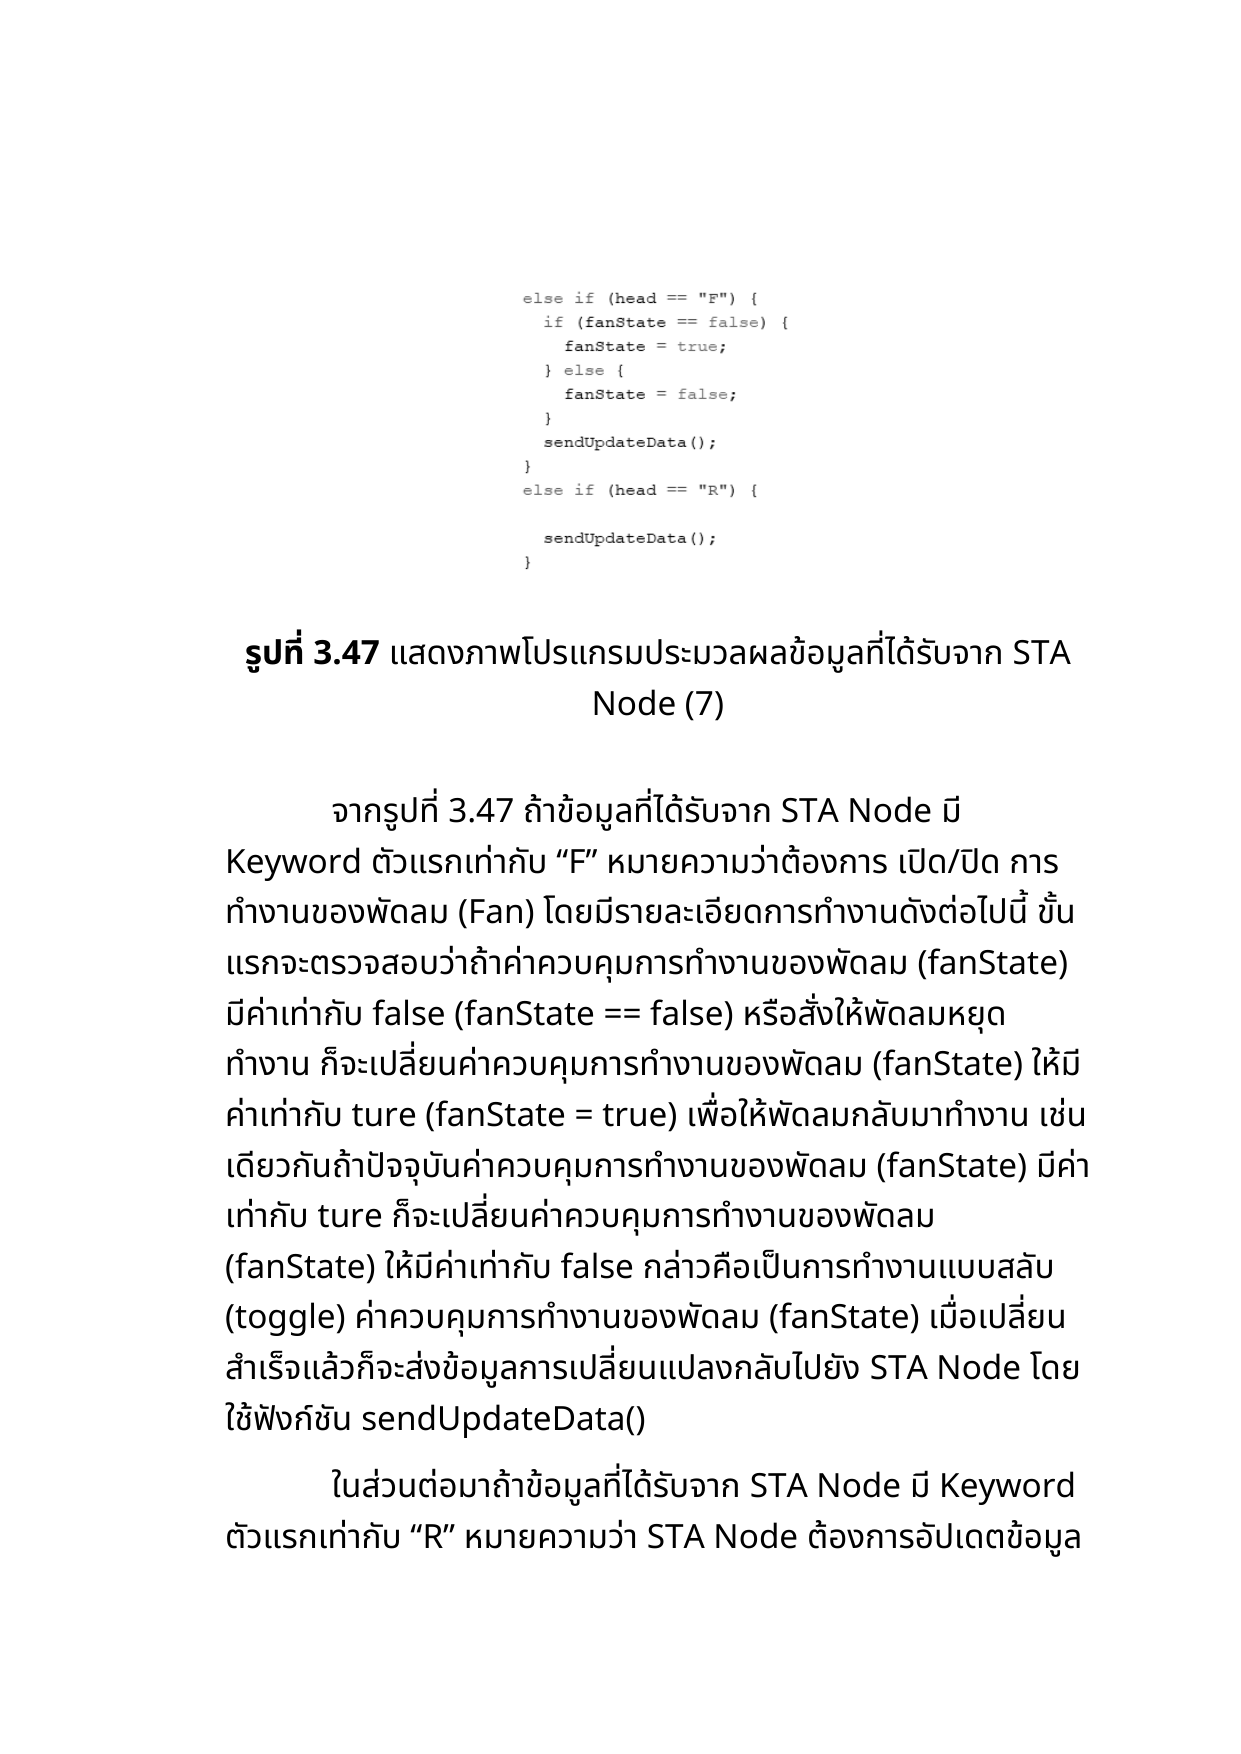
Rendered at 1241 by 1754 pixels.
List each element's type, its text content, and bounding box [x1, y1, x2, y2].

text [225, 1462, 1090, 1563]
table_header รูปที่ 3.47 แสดงภาพโปรแกรมประมวลผลข้อมูลที่ได้รับจาก STA Node (7) [225, 287, 1090, 725]
text จากรูปที่ 3.47 ถ้าข้อมูลที่ได้รับจาก STA Node มี Keyword ตัวแรกเท่ากับ “F” หมายความว่าต้องการ เปิด/ปิด การทำงานของพัดลม (Fan) โดยมีรายละเอียดการทำงานดังต่อไปนี้ ขั้นแรกจะตรวจสอบว่าถ้าค่าควบคุมการทำงานของพัดลม (fanState) มีค่าเท่ากับ false (fanState == false) หรือสั่งให้พัดลมหยุดทำงาน ก็จะเปลี่ยนค่าควบคุมการทำงานของพัดลม (fanState) ให้มีค่าเท่ากับ ture (fanState = true) เพื่อให้พัดลมกลับมาทำงาน เช่นเดียวกันถ้าปัจจุบันค่าควบคุมการทำงานของพัดลม (fanState) มีค่าเท่ากับ ture ก็จะเปลี่ยนค่าควบคุมการทำงานของพัดลม (fanState) ให้มีค่าเท่ากับ false กล่าวคือเป็นการทำงานแบบสลับ (toggle) ค่าควบคุมการทำงานของพัดลม (fanState) เมื่อเปลี่ยนสำเร็จแล้วก็จะส่งข้อมูลการเปลี่ยนแปลงกลับไปยัง STA Node โดยใช้ฟังก์ชัน sendUpdateData() [225, 787, 1090, 1445]
